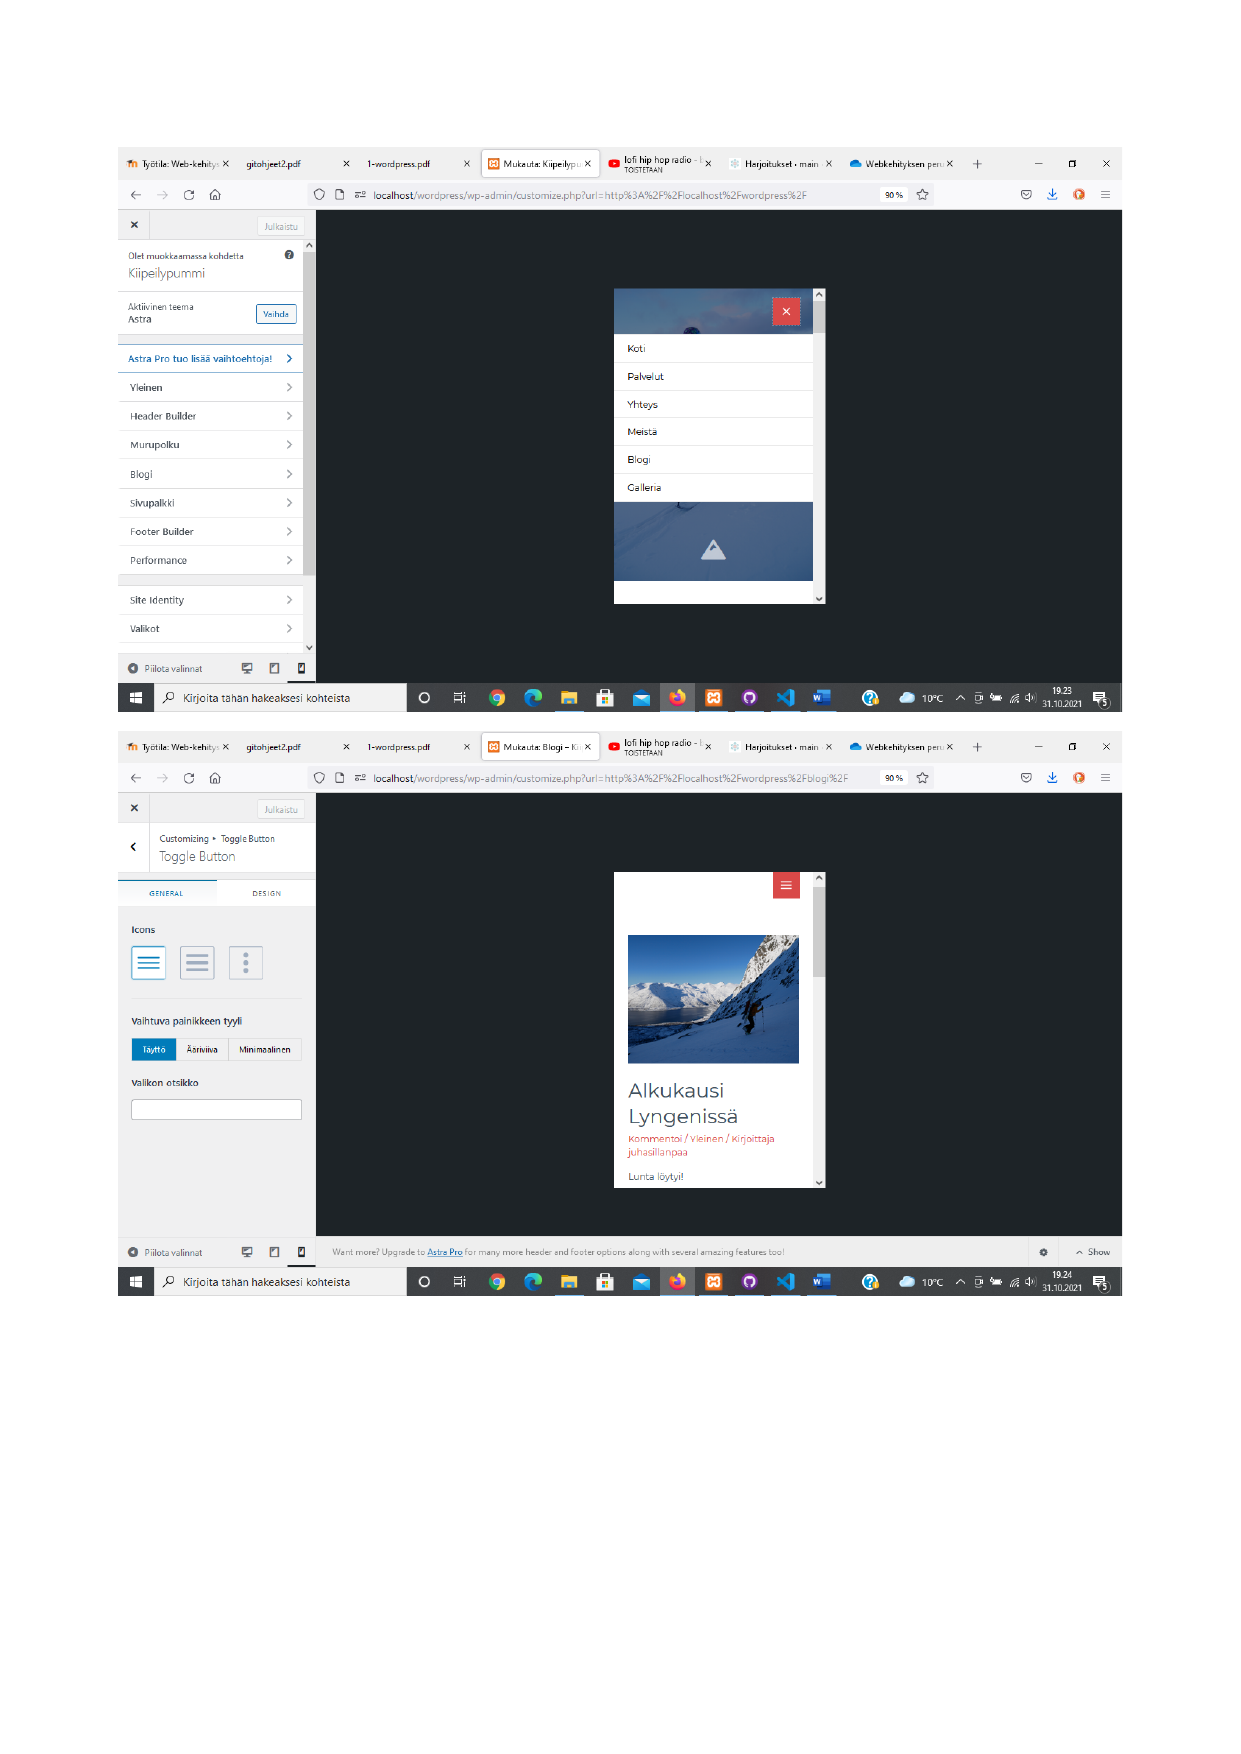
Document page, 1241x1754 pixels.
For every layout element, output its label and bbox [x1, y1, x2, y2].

picture [118, 147, 1123, 712]
picture [118, 731, 1123, 1296]
